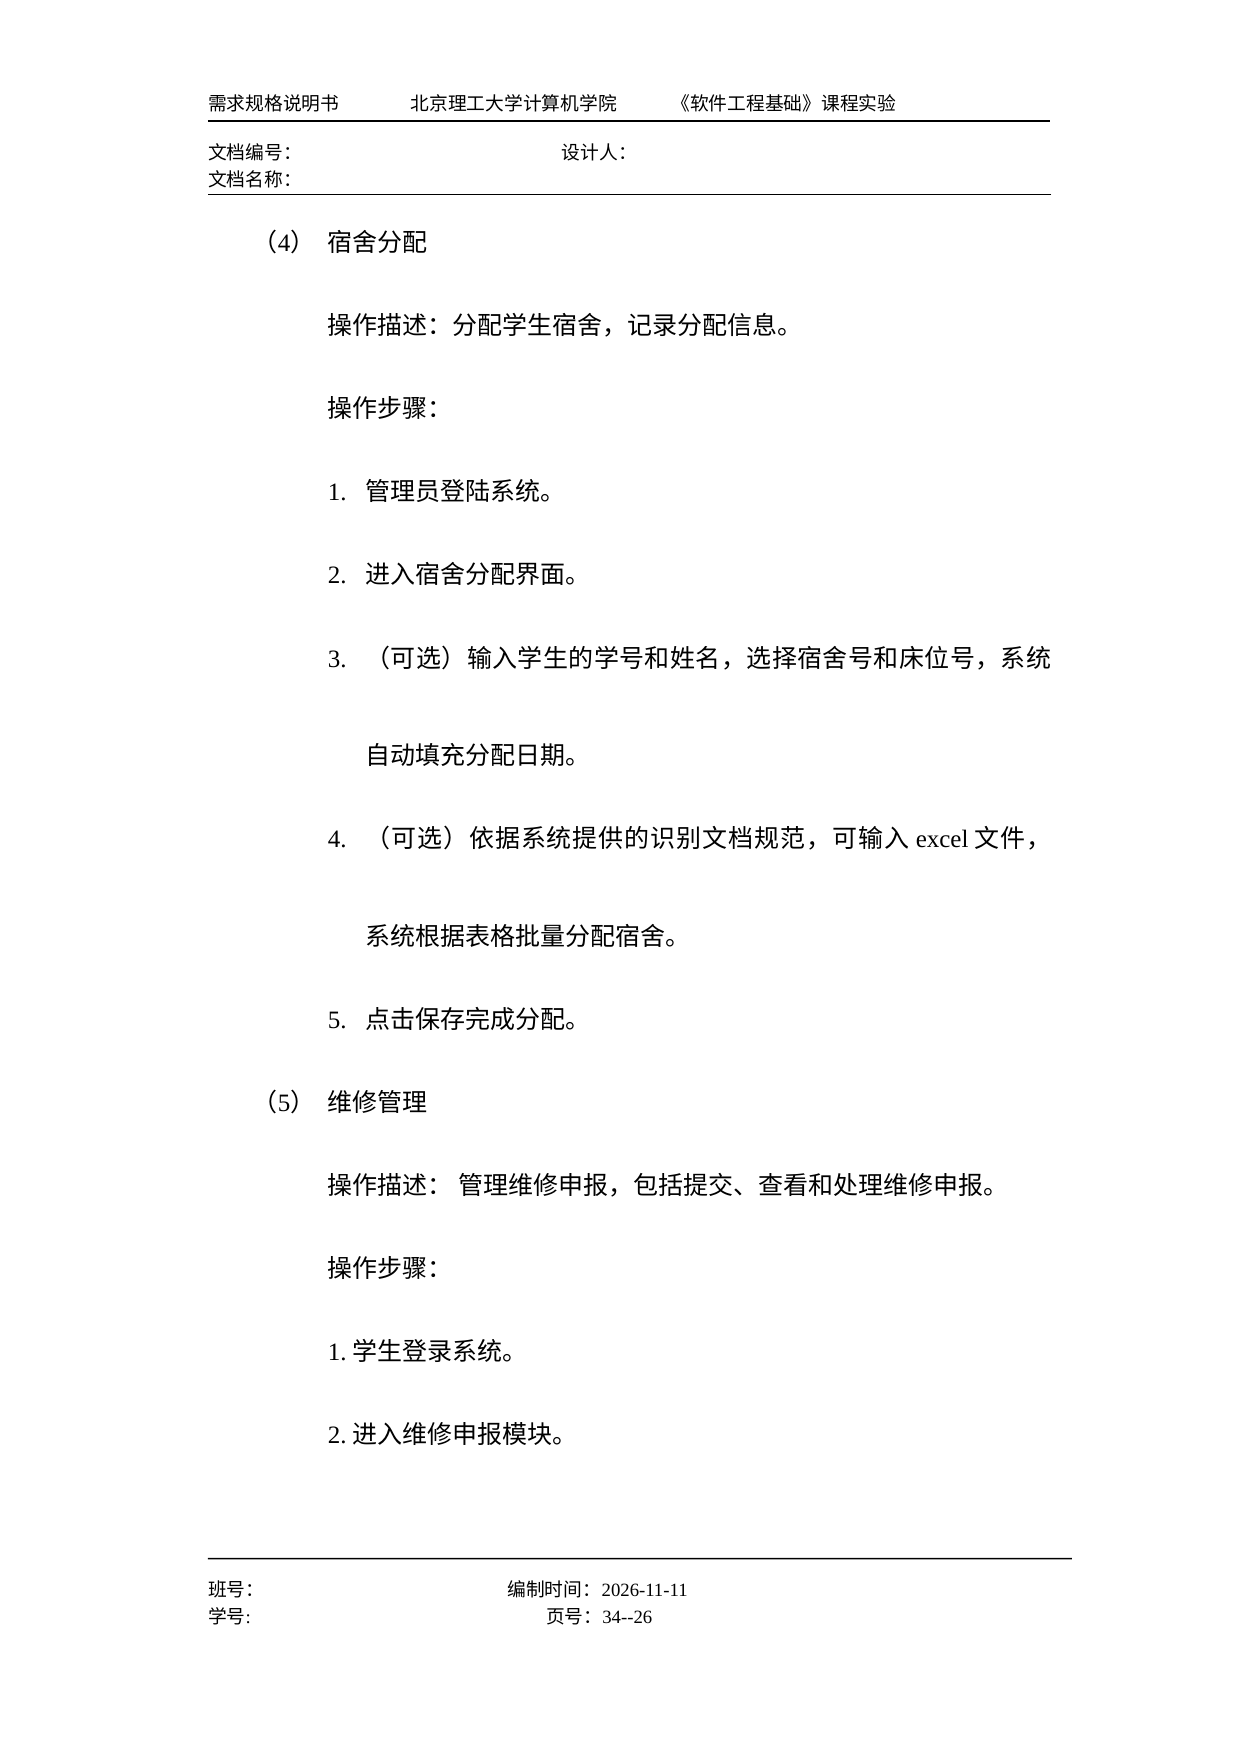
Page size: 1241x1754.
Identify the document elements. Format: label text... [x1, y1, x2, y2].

text 操作描述： 管理维修申报，包括提交、查看和处理维修申报。 [283, 1151, 1051, 1216]
list 操作步骤： [328, 374, 1051, 439]
text 1. 学生登录系统。 [283, 1317, 1051, 1382]
list （可选）依据系统提供的识别文档规范，可输入excel文件，系统根据表格批量分配宿舍。 [328, 804, 1051, 967]
list 进入宿舍分配界面。 [328, 541, 1051, 606]
list 宿舍分配 [253, 208, 1051, 273]
list 操作描述：分配学生宿舍，记录分配信息。 [328, 291, 1051, 356]
list 维修管理 [253, 1068, 1051, 1133]
list 点击保存完成分配。 [328, 985, 1051, 1050]
list （可选）输入学生的学号和姓名，选择宿舍号和床位号，系统自动填充分配日期。 [328, 624, 1051, 786]
list 管理员登陆系统。 [328, 457, 1051, 522]
text 操作步骤： [283, 1234, 1051, 1299]
text 2. 进入维修申报模块。 [283, 1401, 1051, 1466]
